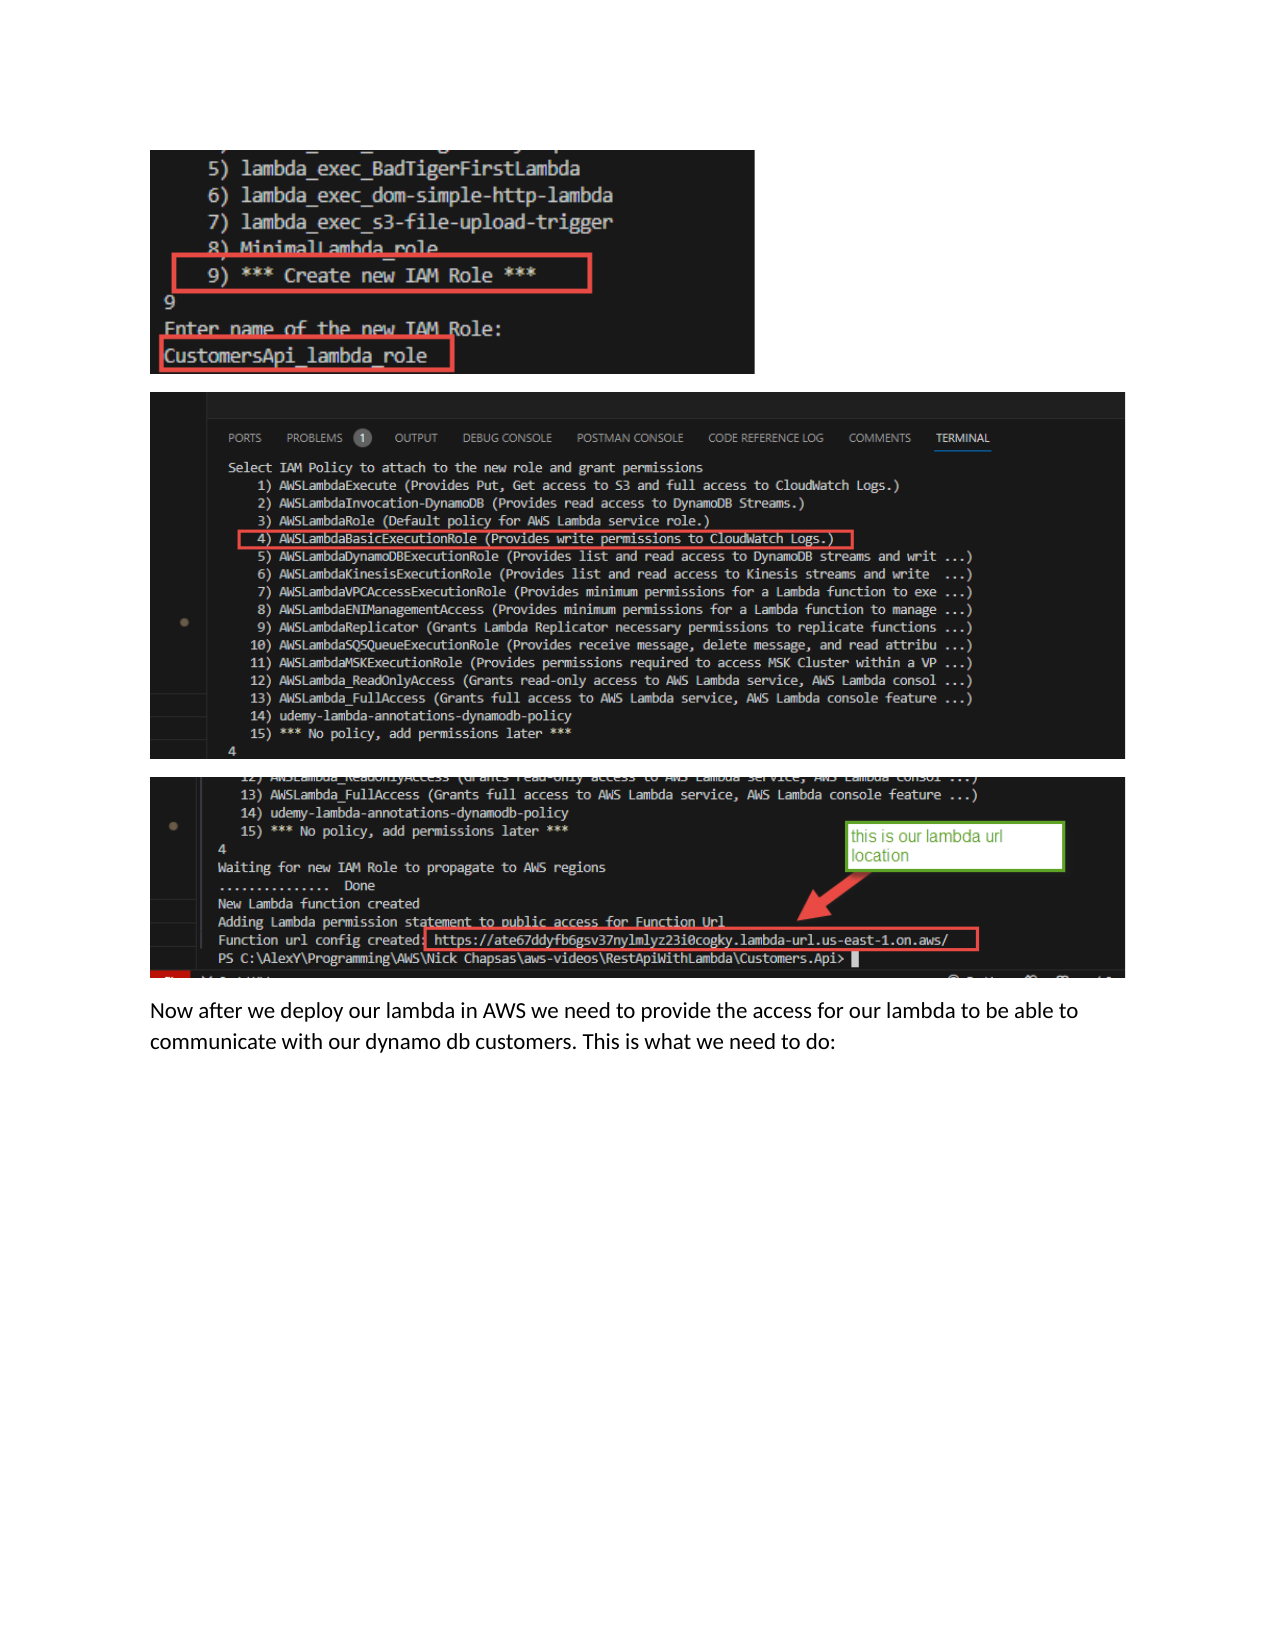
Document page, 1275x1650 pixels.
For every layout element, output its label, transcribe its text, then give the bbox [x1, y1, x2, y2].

picture [150, 392, 1125, 759]
picture [150, 777, 1125, 978]
picture [150, 150, 755, 374]
text Now after we deploy our lambda in AWS we need to provide the access for our lambda to be able to communicate with our dynamo db customers. This is what we need to do: [150, 997, 1125, 1055]
